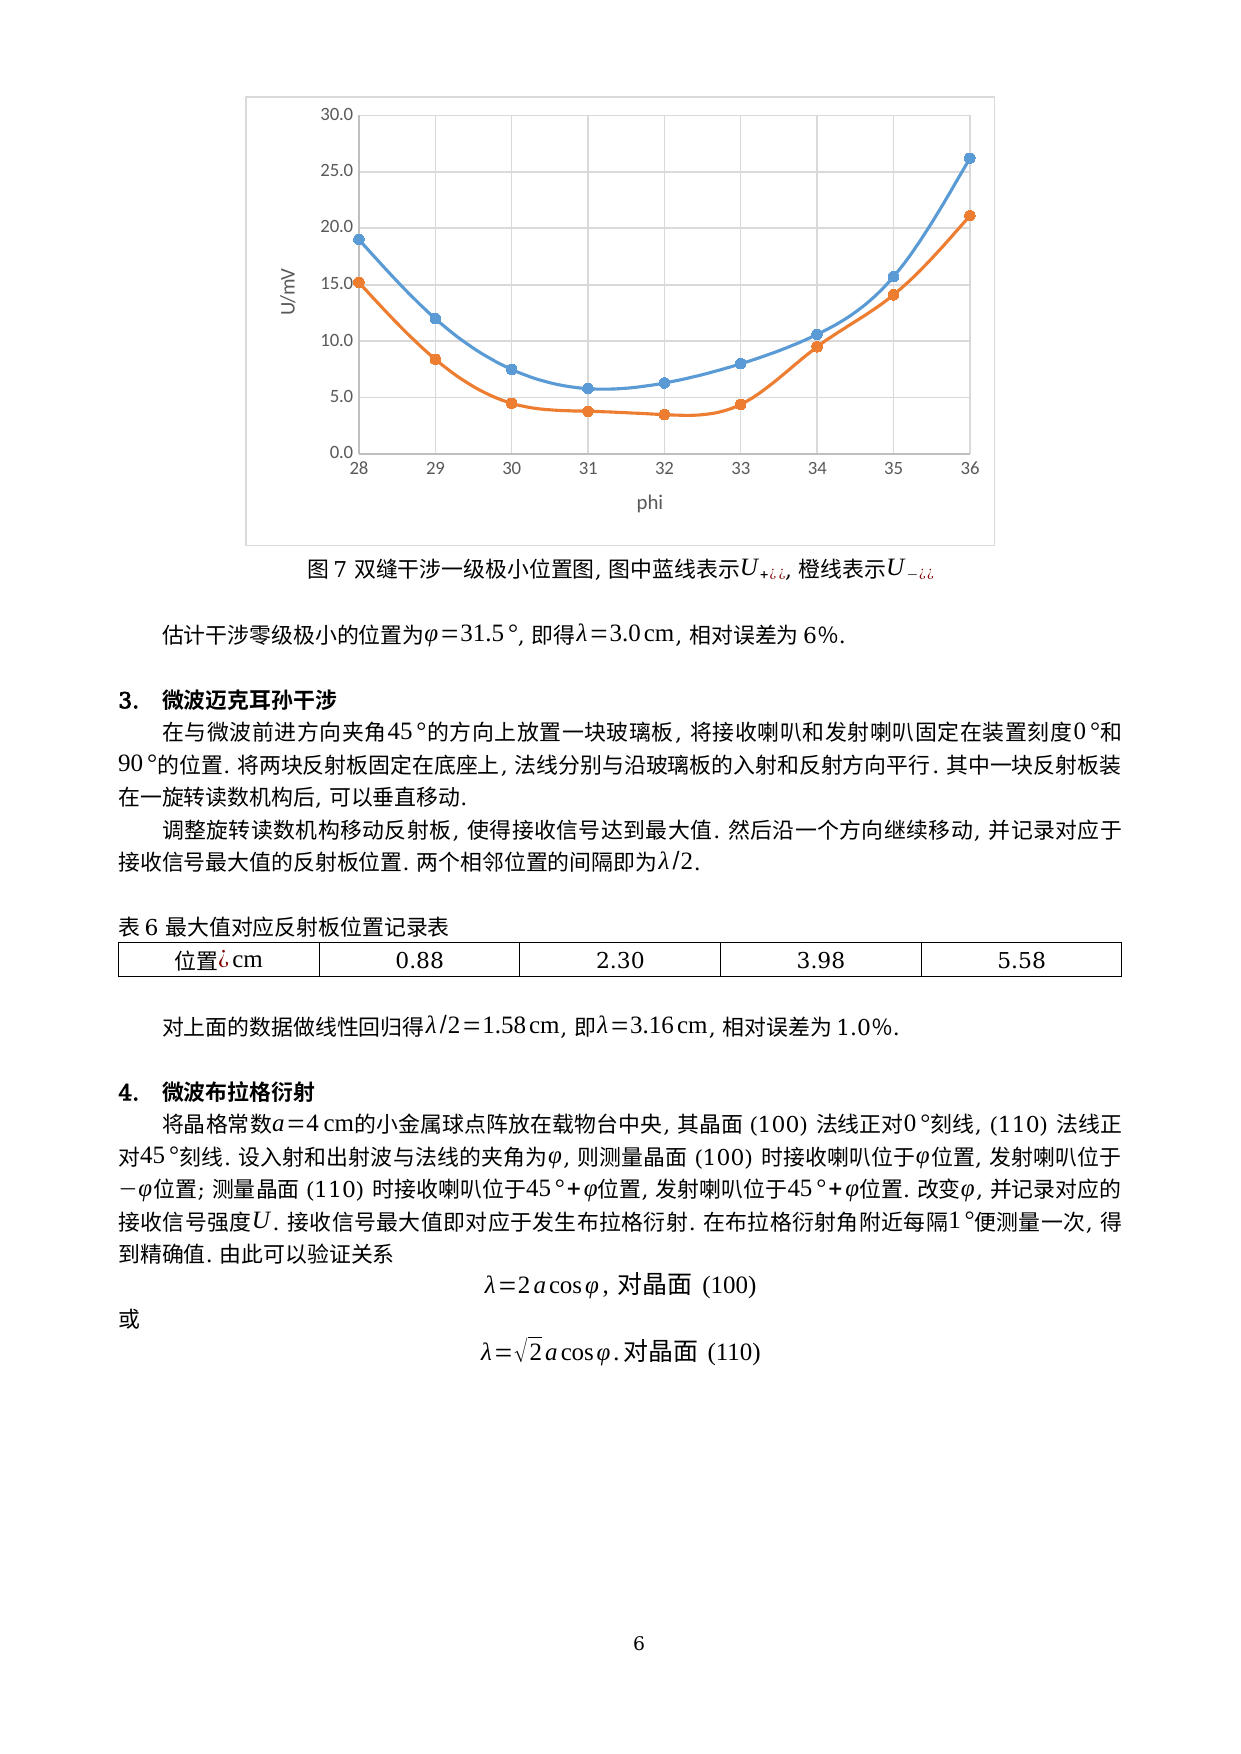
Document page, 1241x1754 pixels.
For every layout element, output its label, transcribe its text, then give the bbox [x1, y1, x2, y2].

table_header 5.58 [922, 943, 1121, 976]
text 微波迈克耳孙干涉 [118, 682, 1122, 715]
text 在与微波前进方向夹角的方向上放置一块玻璃板, 将接收喇叭和发射喇叭固定在装置刻度和的位置. 将两块反射板固定在底座上, 法线分别与沿玻璃板的入射和反射方向平行. 其中一块反射板装在一旋转读数机构后, 可以垂直移动. [118, 715, 1122, 812]
text 微波布拉格衍射 [118, 1074, 1122, 1107]
text 调整旋转读数机构移动反射板, 使得接收信号达到最大值. 然后沿一个方向继续移动, 并记录对应于接收信号最大值的反射板位置. 两个相邻位置的间隔即为. [118, 812, 1122, 877]
table_header 3.98 [721, 943, 921, 976]
table_header 图7 双缝干涉一级极小位置图, 图中蓝线表示, 橙线表示 [119, 96, 1121, 584]
text 或 [118, 1302, 1122, 1334]
text 将晶格常数的小金属球点阵放在载物台中央, 其晶面 (100) 法线正对刻线, (110) 法线正对刻线. 设入射和出射波与法线的夹角为, 则测量晶面 (100) 时接收喇叭位于位置, 发射喇叭位于位置; 测量晶面 (110) 时接收喇叭位于位置, 发射喇叭位于位置. 改变, 并记录对应的接收信号强度. 接收信号最大值即对应于发生布拉格衍射. 在布拉格衍射角附近每隔便测量一次, 得到精确值. 由此可以验证关系 [118, 1107, 1122, 1269]
table_header 2.30 [520, 943, 720, 976]
table_header 位置 [119, 943, 319, 976]
text 估计干涉零级极小的位置为, 即得, 相对误差为6％. [118, 617, 1122, 650]
text 表6 最大值对应反射板位置记录表 [118, 910, 1122, 942]
text 对上面的数据做线性回归得, 即, 相对误差为1.0％. [118, 1009, 1122, 1042]
table_header 0.88 [320, 943, 519, 976]
